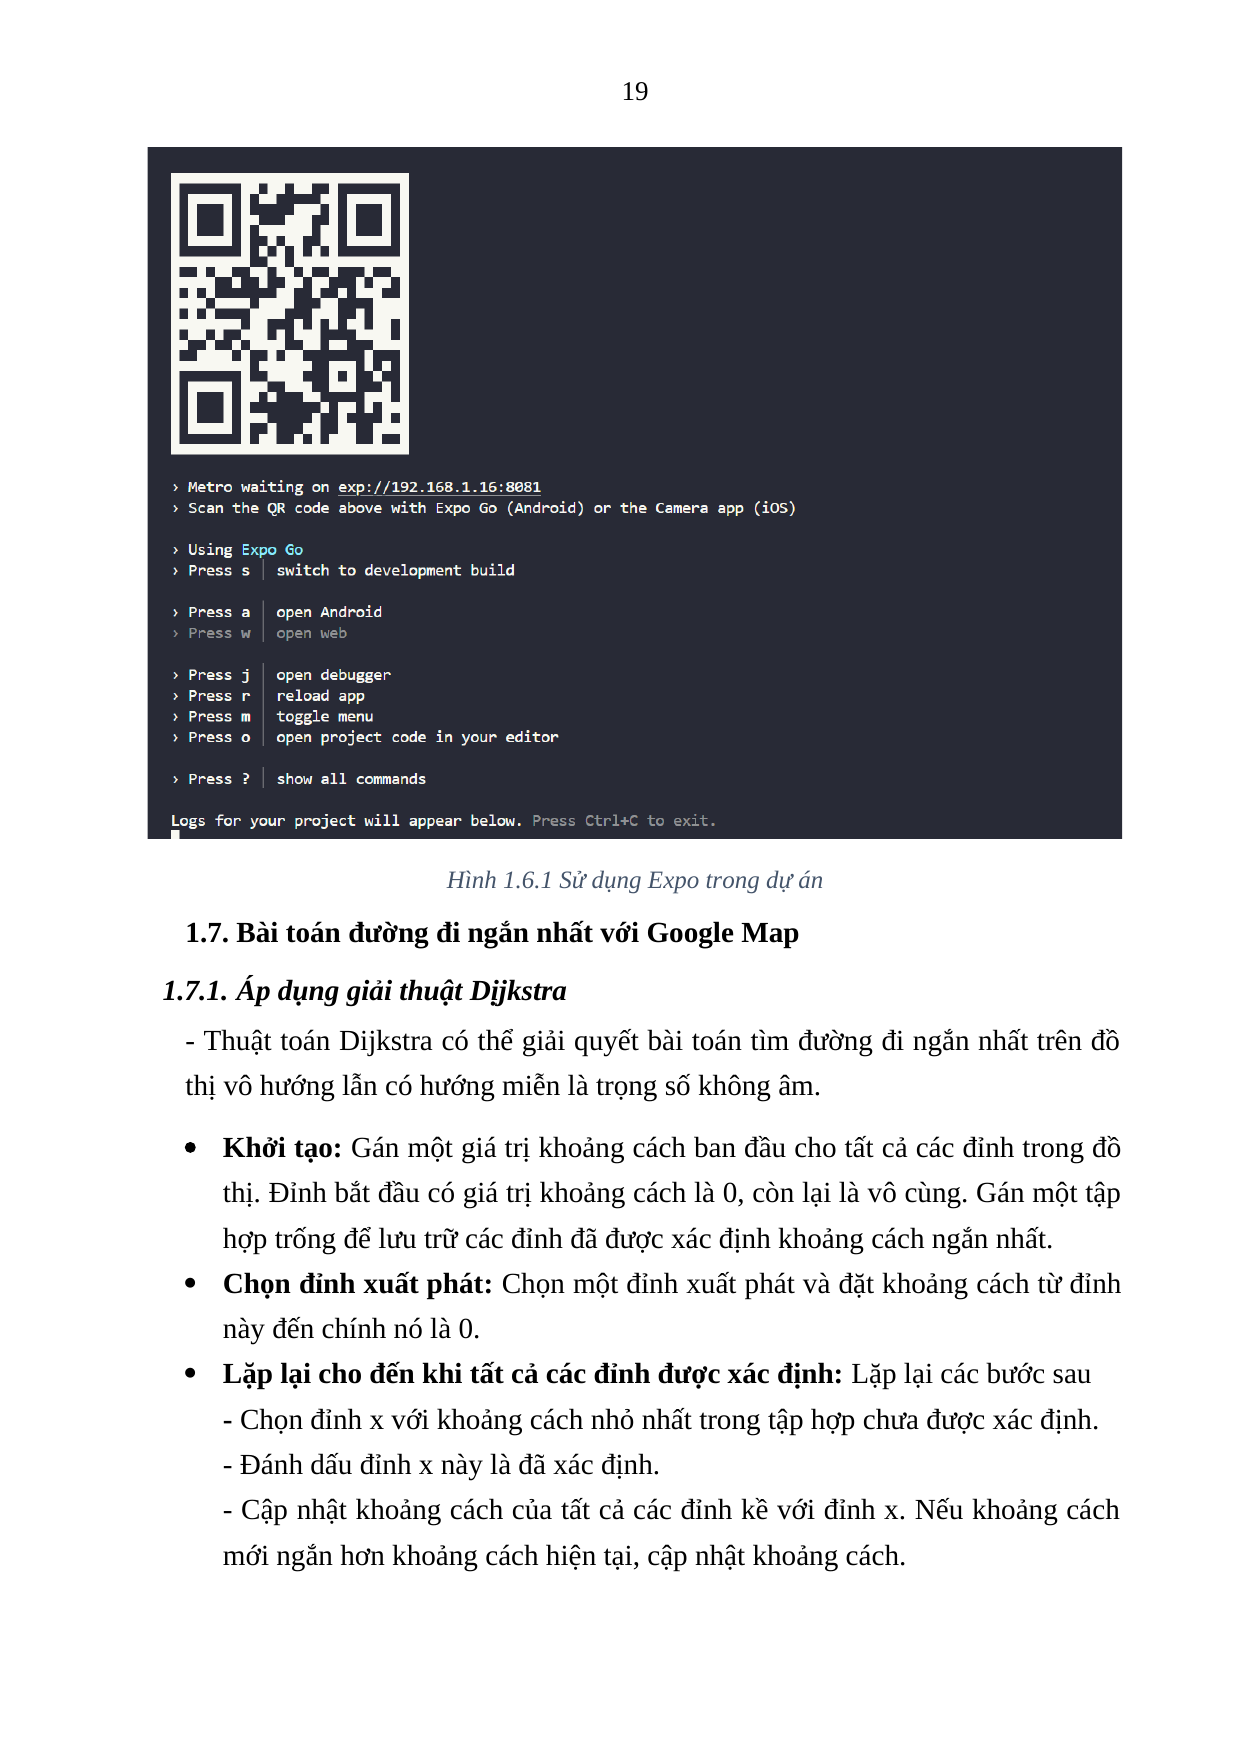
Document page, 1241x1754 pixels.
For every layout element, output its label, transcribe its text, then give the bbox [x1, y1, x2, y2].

picture [147, 147, 1123, 839]
subtitle Áp dụng giải thuật Dịjkstra [162, 973, 1122, 1006]
list Lặp lại cho đến khi tất cả các đỉnh được xác định: Lặp lại các bước sau [185, 1357, 1122, 1390]
list - Chọn đỉnh x với khoảng cách nhỏ nhất trong tập hợp chưa được xác định. [223, 1402, 1122, 1436]
list - Đánh dấu đỉnh x này là đã xác định. [223, 1447, 1122, 1481]
text - Thuật toán Dijkstra có thể giải quyết bài toán tìm đường đi ngắn nhất trên đồ thị vô hướng lẫn có hướng miễn là trọng số không âm. [185, 1023, 1122, 1102]
list Khởi tạo: Gán một giá trị khoảng cách ban đầu cho tất cả các đỉnh trong đồ thị. Đỉnh bắt đầu có giá trị khoảng cách là 0, còn lại là vô cùng. Gán một tập hợp trống để lưu trữ các đỉnh đã được xác định khoảng cách ngắn nhất. [185, 1130, 1122, 1254]
list Chọn đỉnh xuất phát: Chọn một đỉnh xuất phát và đặt khoảng cách từ đỉnh này đến chính nó là 0. [185, 1266, 1122, 1345]
list - Cập nhật khoảng cách của tất cả các đỉnh kề với đỉnh x. Nếu khoảng cách mới ngắn hơn khoảng cách hiện tại, cập nhật khoảng cách. [223, 1492, 1122, 1571]
subtitle Bài toán đường đi ngắn nhất với Google Map [185, 915, 1122, 949]
text Hình 1.6.1 Sử dụng Expo trong dự án [148, 866, 1122, 894]
